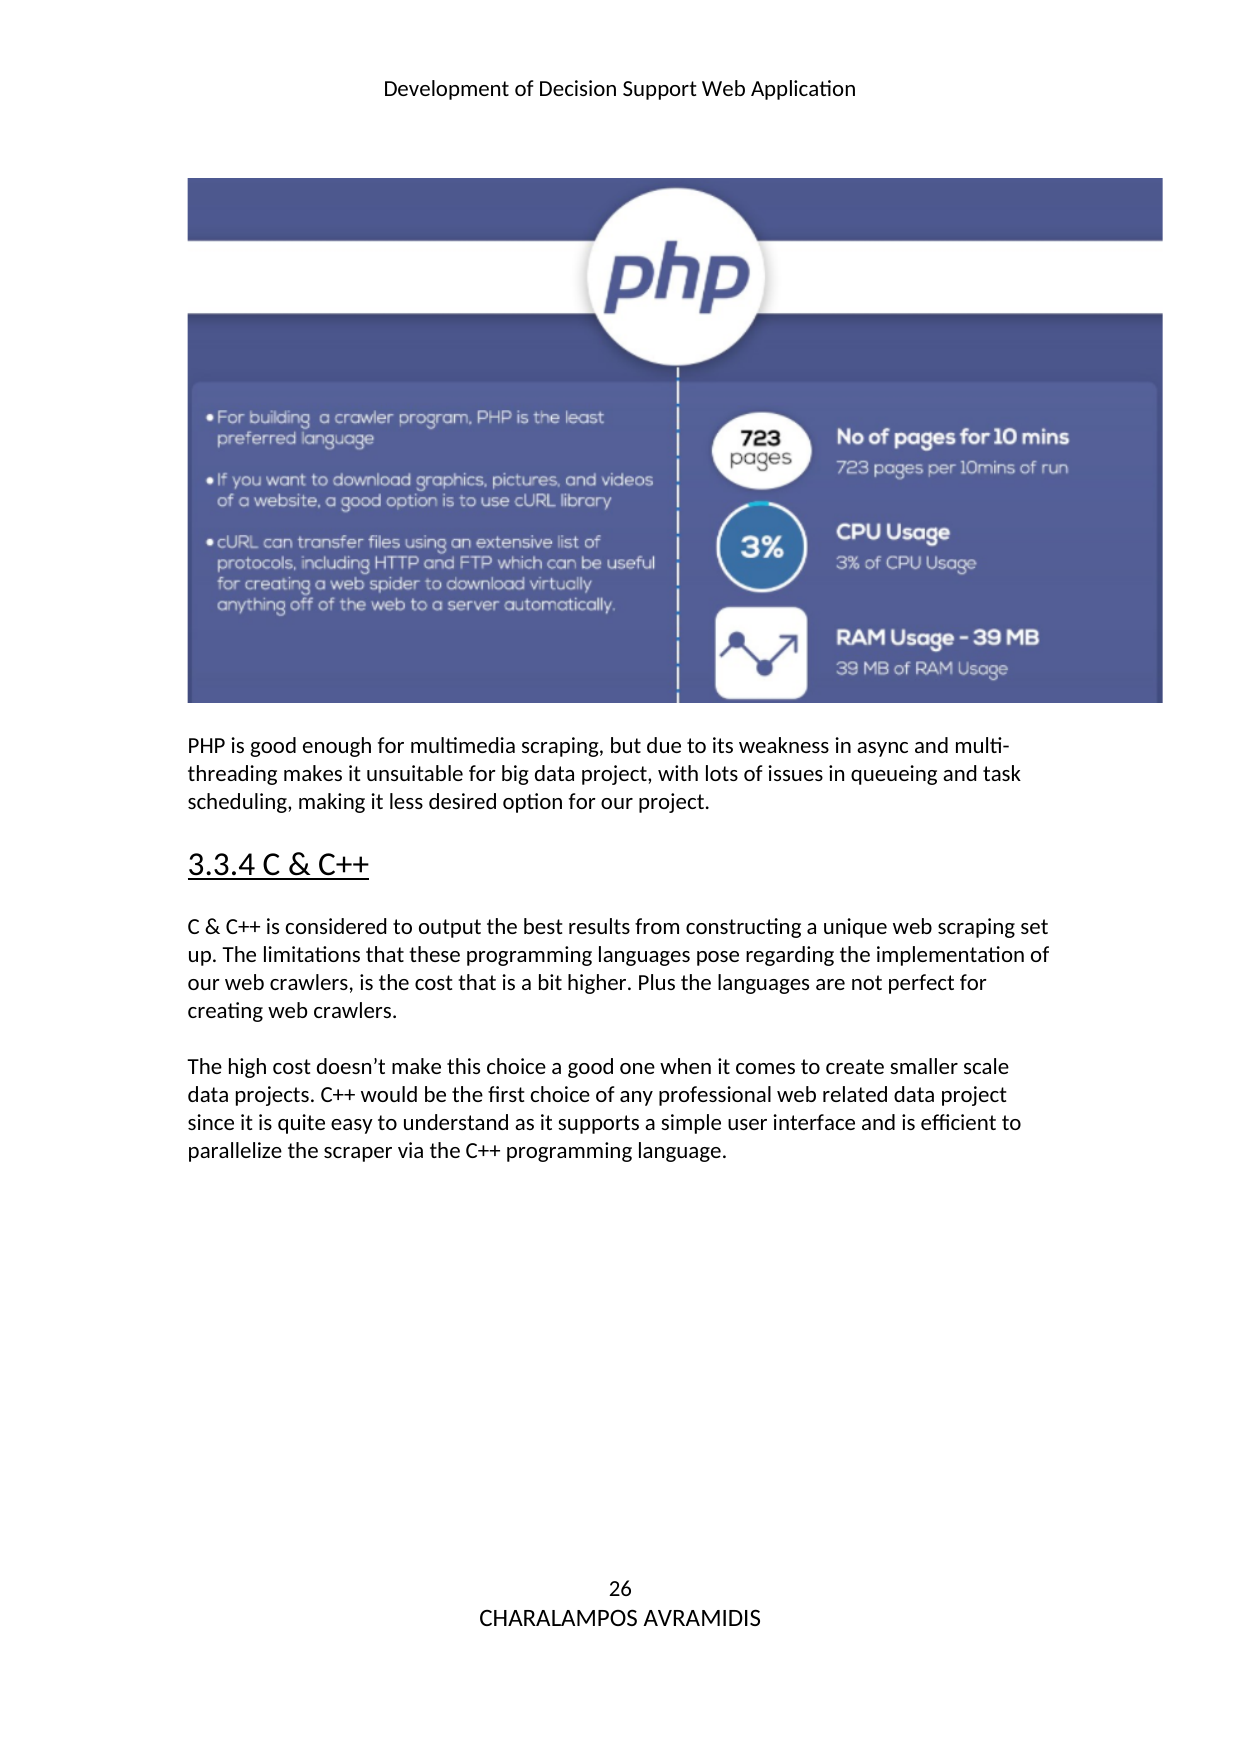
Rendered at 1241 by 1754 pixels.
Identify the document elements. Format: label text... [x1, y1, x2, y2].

text The high cost doesn’t make this choice a good one when it comes to create smaller scale data projects. C++ would be the first choice of any professional web related data project since it is quite easy to understand as it supports a simple user interface and is efficient to parallelize the scraper via the C++ programming language. [187, 1052, 1053, 1164]
text PHP is good enough for multimedia scraping, but due to its weakness in async and multi-threading makes it unsuitable for big data project, with lots of issues in queueing and task scheduling, making it less desired option for our project. [187, 731, 1053, 815]
picture [187, 178, 1163, 703]
text 3.3.4 C & C++ [187, 843, 1053, 884]
text C & C++ is considered to output the best results from constructing a unique web scraping set up. The limitations that these programming languages pose regarding the implementation of our web crawlers, is the cost that is a bit higher. Plus the languages are not perfect for creating web crawlers. [187, 912, 1053, 1024]
